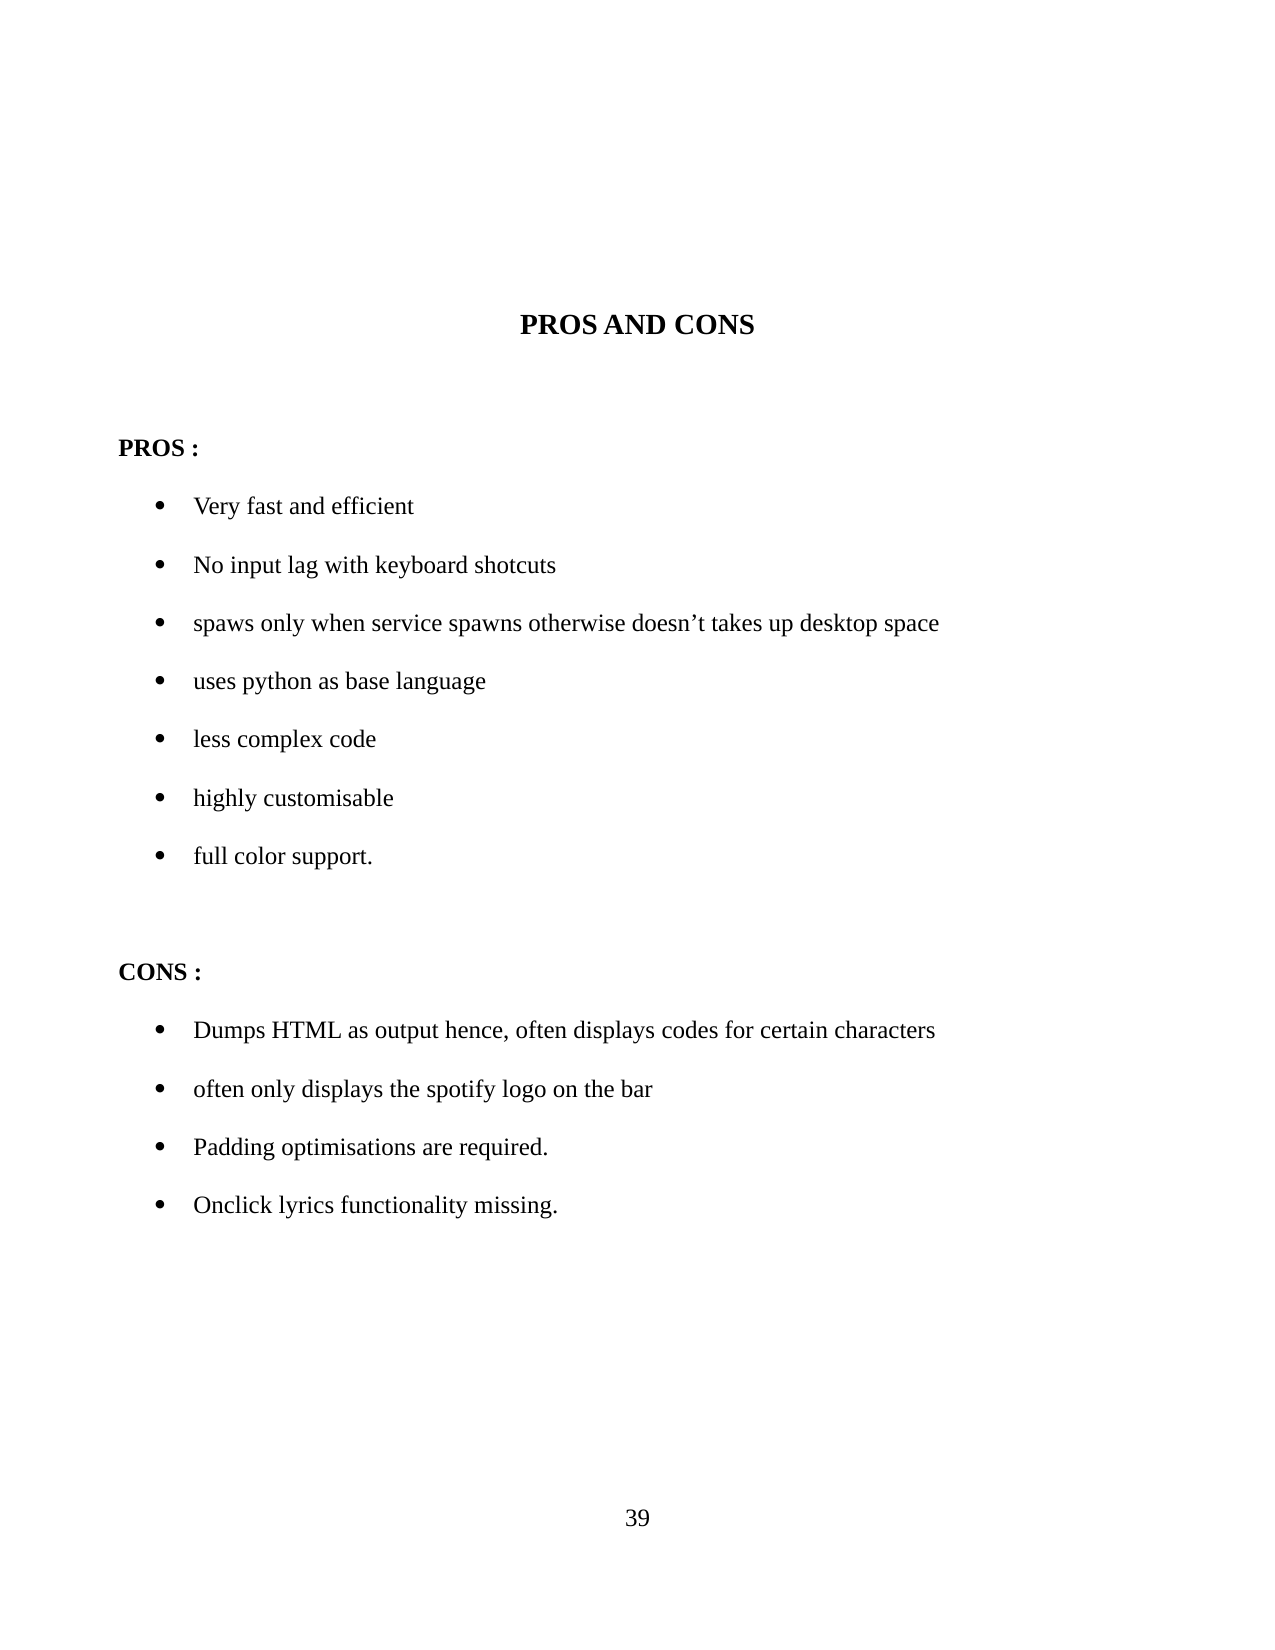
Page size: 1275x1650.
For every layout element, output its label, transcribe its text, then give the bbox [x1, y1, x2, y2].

list Onclick lyrics functionality missing. [156, 1190, 1157, 1219]
list uses python as base language [156, 666, 1157, 695]
list highly customisable [156, 783, 1157, 811]
text PROS : [118, 433, 1157, 462]
list often only displays the spotify logo on the bar [156, 1074, 1157, 1102]
list less complex code [156, 724, 1157, 753]
list Padding optimisations are required. [156, 1132, 1157, 1161]
list Dumps HTML as output hence, often displays codes for certain characters [156, 1016, 1157, 1044]
list No input lag with keyboard shotcuts [156, 550, 1157, 578]
text PROS AND CONS [118, 307, 1157, 341]
list full color support. [156, 841, 1157, 869]
list spaws only when service spawns otherwise doesn’t takes up desktop space [156, 608, 1157, 637]
list Very fast and efficient [156, 491, 1157, 520]
text CONS : [118, 957, 1157, 986]
